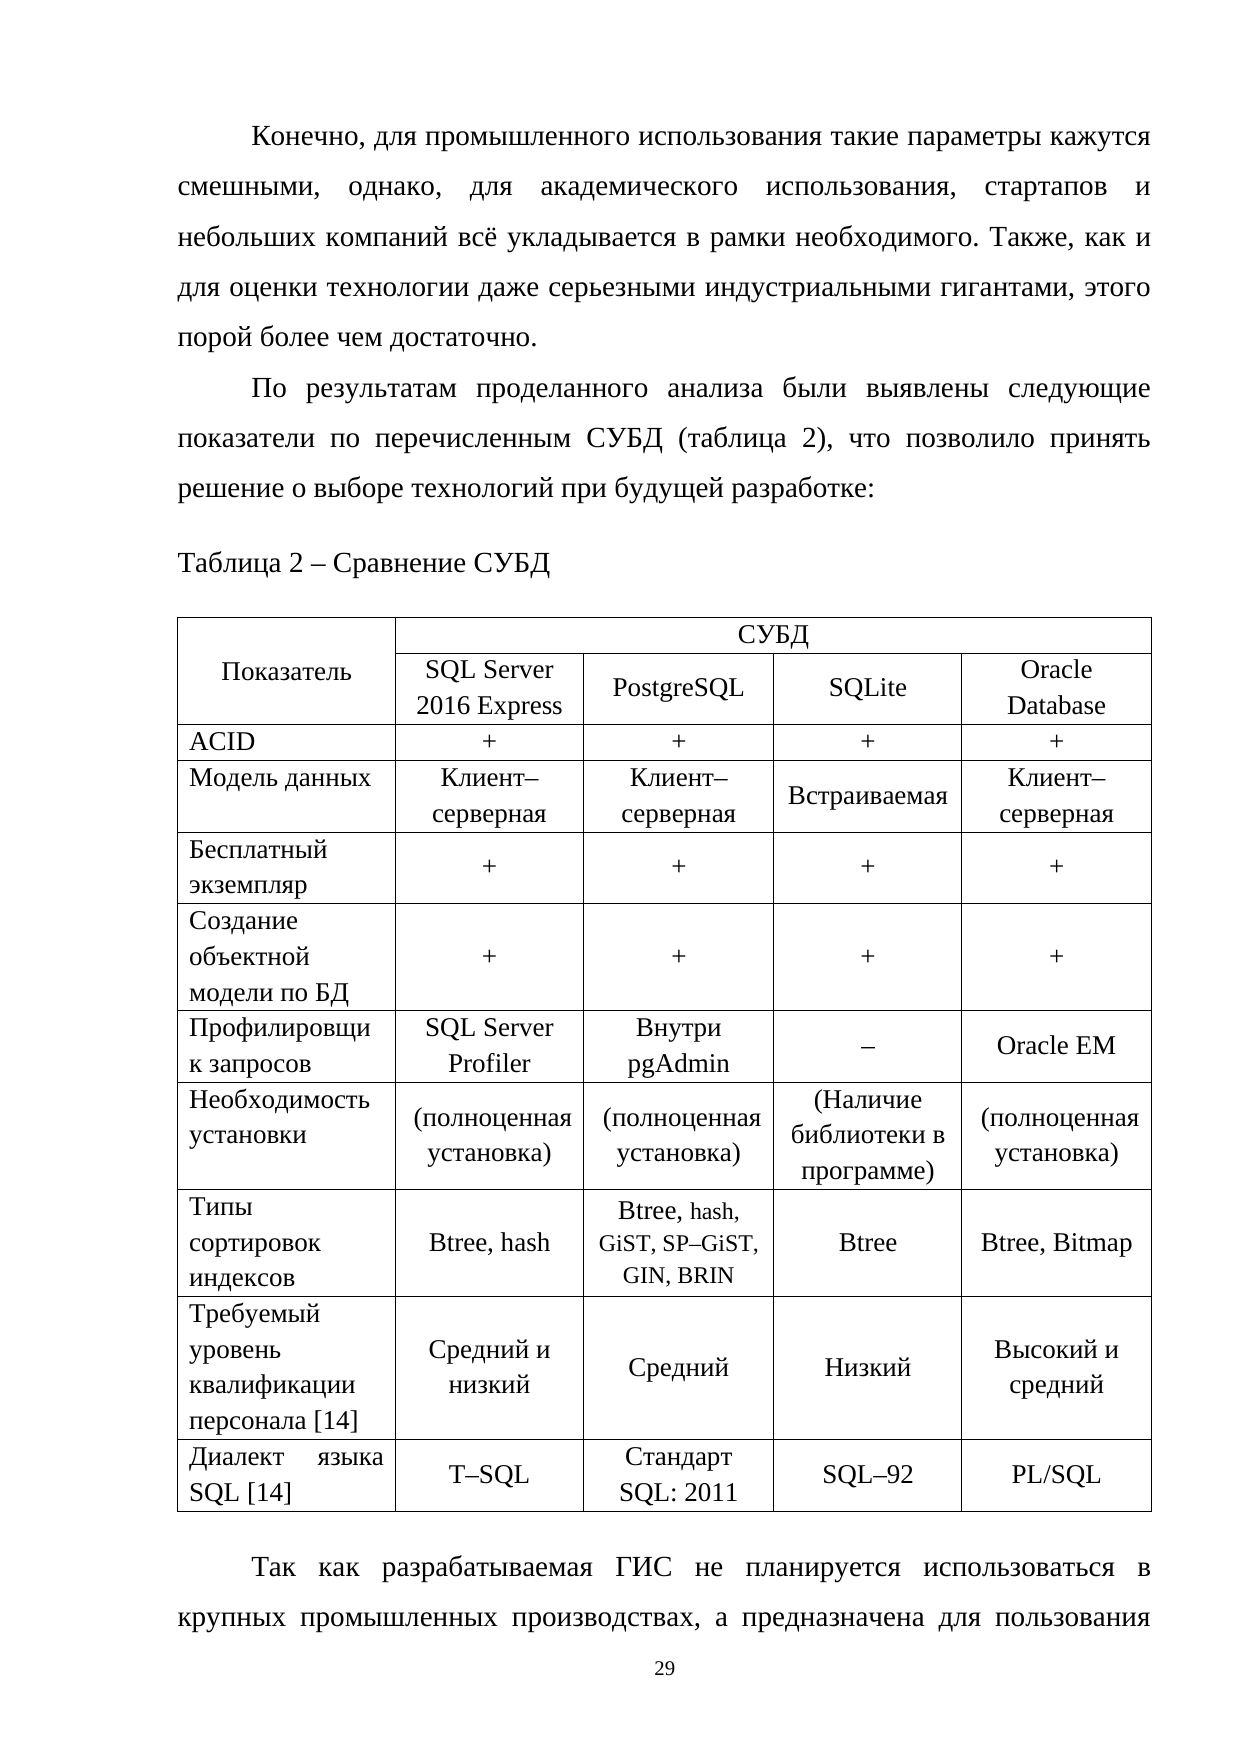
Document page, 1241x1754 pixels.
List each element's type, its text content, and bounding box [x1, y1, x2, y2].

table_cell + [396, 725, 583, 760]
table_cell + [774, 833, 961, 903]
table_cell ACID [178, 725, 395, 760]
table_cell SQL Server Profiler [396, 1011, 583, 1082]
table_cell + [774, 904, 961, 1010]
table_cell + [584, 725, 773, 760]
table_cell Встраиваемая [774, 761, 961, 832]
table_cell SQLite [774, 654, 961, 724]
table_cell Низкий [774, 1297, 961, 1439]
table_cell Диалект языка SQL [14] [178, 1440, 395, 1511]
table_cell Btree, hash, GiST, SP–GiST, GIN, BRIN [584, 1190, 773, 1296]
table_cell (полноценная установка) [962, 1083, 1151, 1189]
table_cell (полноценная установка) [584, 1083, 773, 1189]
table_cell Стандарт SQL: 2011 [584, 1440, 773, 1511]
table_cell Создание объектной модели по БД [178, 904, 395, 1010]
table_header Показатель [178, 618, 395, 724]
text По результатам проделанного анализа были выявлены следующие показатели по перечисленным СУБД (таблица 2), что позволило принять решение о выборе технологий при будущей разработке: [177, 370, 1152, 504]
table_cell + [584, 833, 773, 903]
table_cell Высокий и средний [962, 1297, 1151, 1439]
table_cell + [962, 725, 1151, 760]
table_cell Типы сортировок индексов [178, 1190, 395, 1296]
table_cell Клиент–серверная [962, 761, 1151, 832]
table_cell (полноценная установка) [396, 1083, 583, 1189]
table_cell Клиент–серверная [584, 761, 773, 832]
table_cell + [962, 833, 1151, 903]
table_cell Oracle EM [962, 1011, 1151, 1082]
table_cell SQL Server 2016 Express [396, 654, 583, 724]
table_cell Бесплатный экземпляр [178, 833, 395, 903]
table_cell + [774, 725, 961, 760]
table_cell Клиент–серверная [396, 761, 583, 832]
table_cell Btree, hash [396, 1190, 583, 1296]
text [177, 1549, 1152, 1633]
table_cell Требуемый уровень квалификации персонала [14] [178, 1297, 395, 1439]
table_cell – [774, 1011, 961, 1082]
table_cell PostgreSQL [584, 654, 773, 724]
table_cell Внутри pgAdmin [584, 1011, 773, 1082]
table_cell Средний и низкий [396, 1297, 583, 1439]
table_cell + [396, 833, 583, 903]
text Таблица 2 – Сравнение СУБД [177, 546, 1152, 579]
table_cell SQL–92 [774, 1440, 961, 1511]
table_header СУБД [396, 618, 1151, 652]
table_cell Oracle Database [962, 654, 1151, 724]
table_cell + [962, 904, 1151, 1010]
table_cell (Наличие библиотеки в программе) [774, 1083, 961, 1189]
table_cell PL/SQL [962, 1440, 1151, 1511]
table_cell + [396, 904, 583, 1010]
table_cell T–SQL [396, 1440, 583, 1511]
table_cell Средний [584, 1297, 773, 1439]
table_cell Необходимость установки [178, 1083, 395, 1189]
text Конечно, для промышленного использования такие параметры кажутся смешными, однако, для академического использования, стартапов и небольших компаний всё укладывается в рамки необходимого. Также, как и для оценки технологии даже серьезными индустриальными гигантами, этого порой более чем достаточно. [177, 118, 1152, 353]
table_cell Модель данных [178, 761, 395, 832]
table_cell Btree [774, 1190, 961, 1296]
table_cell + [584, 904, 773, 1010]
table_cell Btree, Bitmap [962, 1190, 1151, 1296]
table_cell Профилировщик запросов [178, 1011, 395, 1082]
